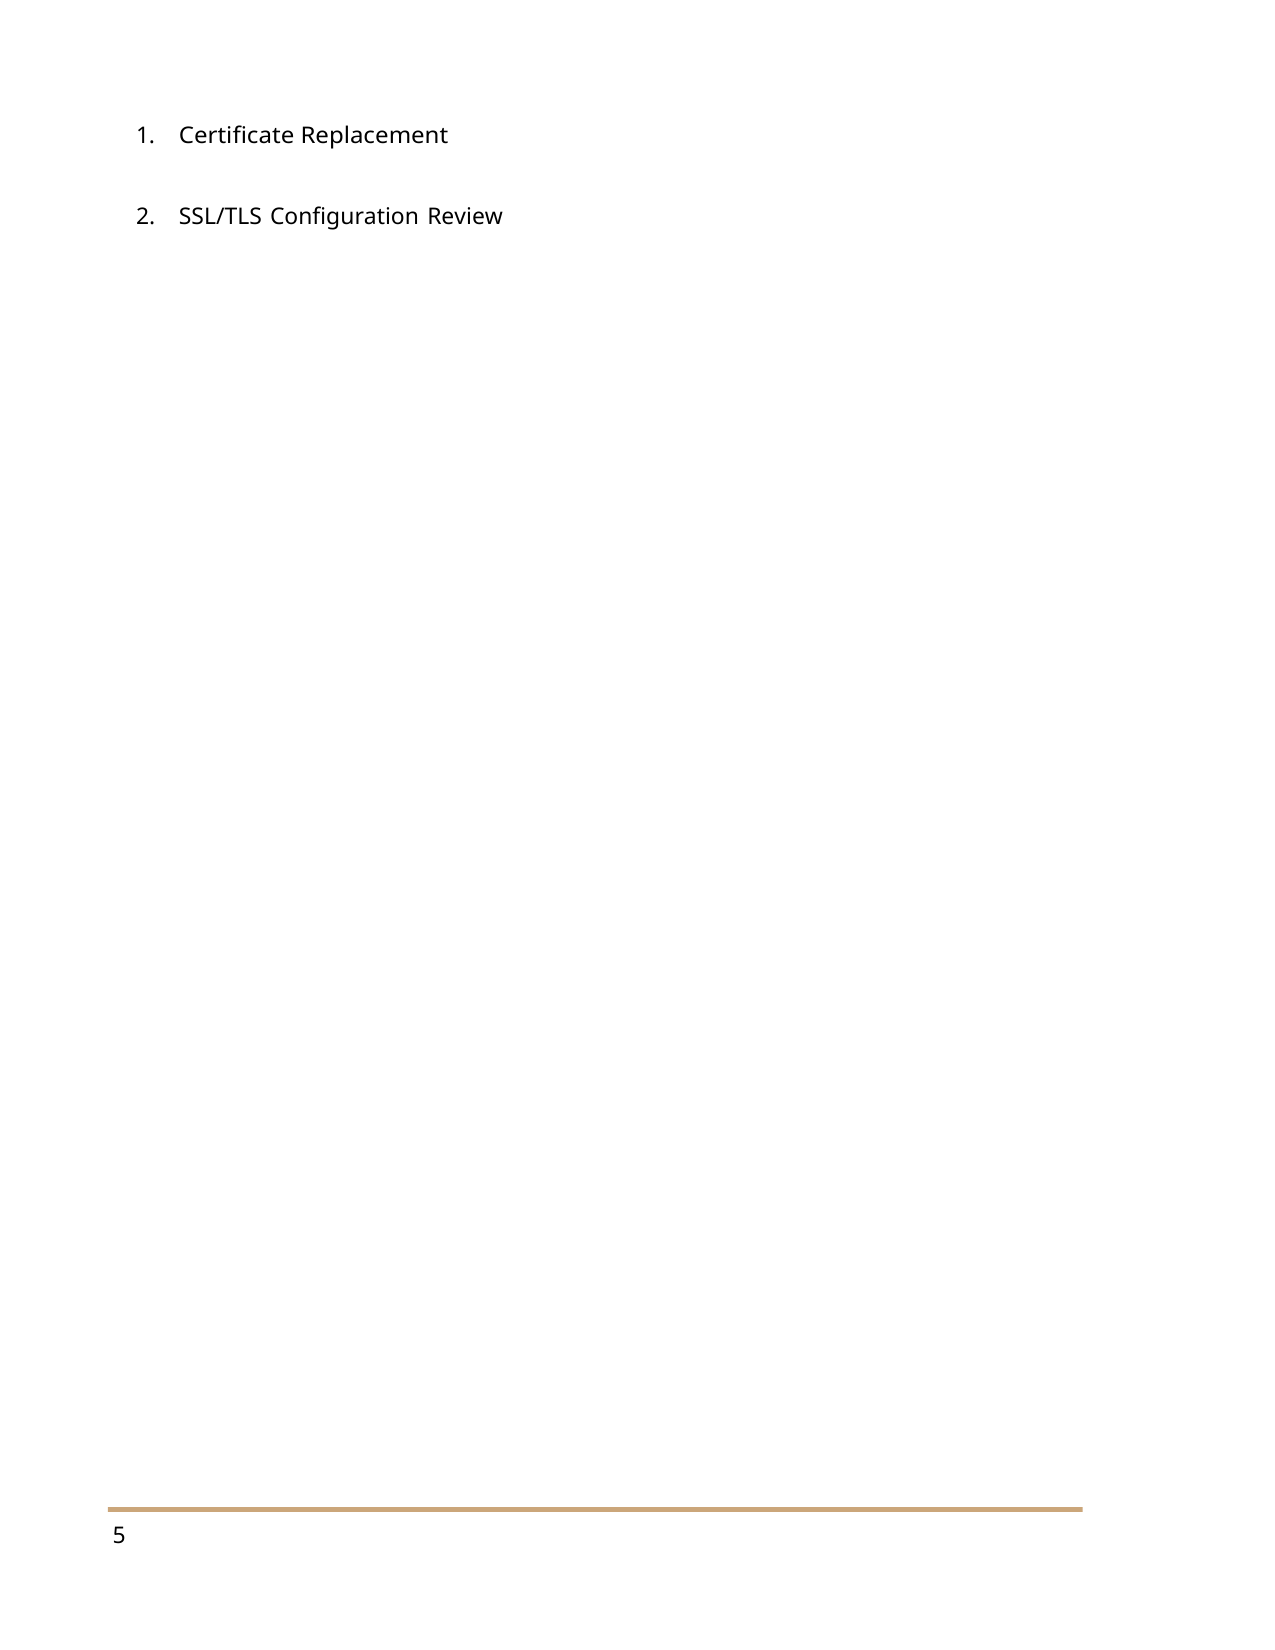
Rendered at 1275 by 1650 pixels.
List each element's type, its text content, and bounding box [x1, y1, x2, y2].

picture [107, 1507, 1083, 1512]
list SSL/TLS Conﬁguration Review [136, 200, 1275, 231]
list Certiﬁcate Replacement [136, 119, 1275, 150]
